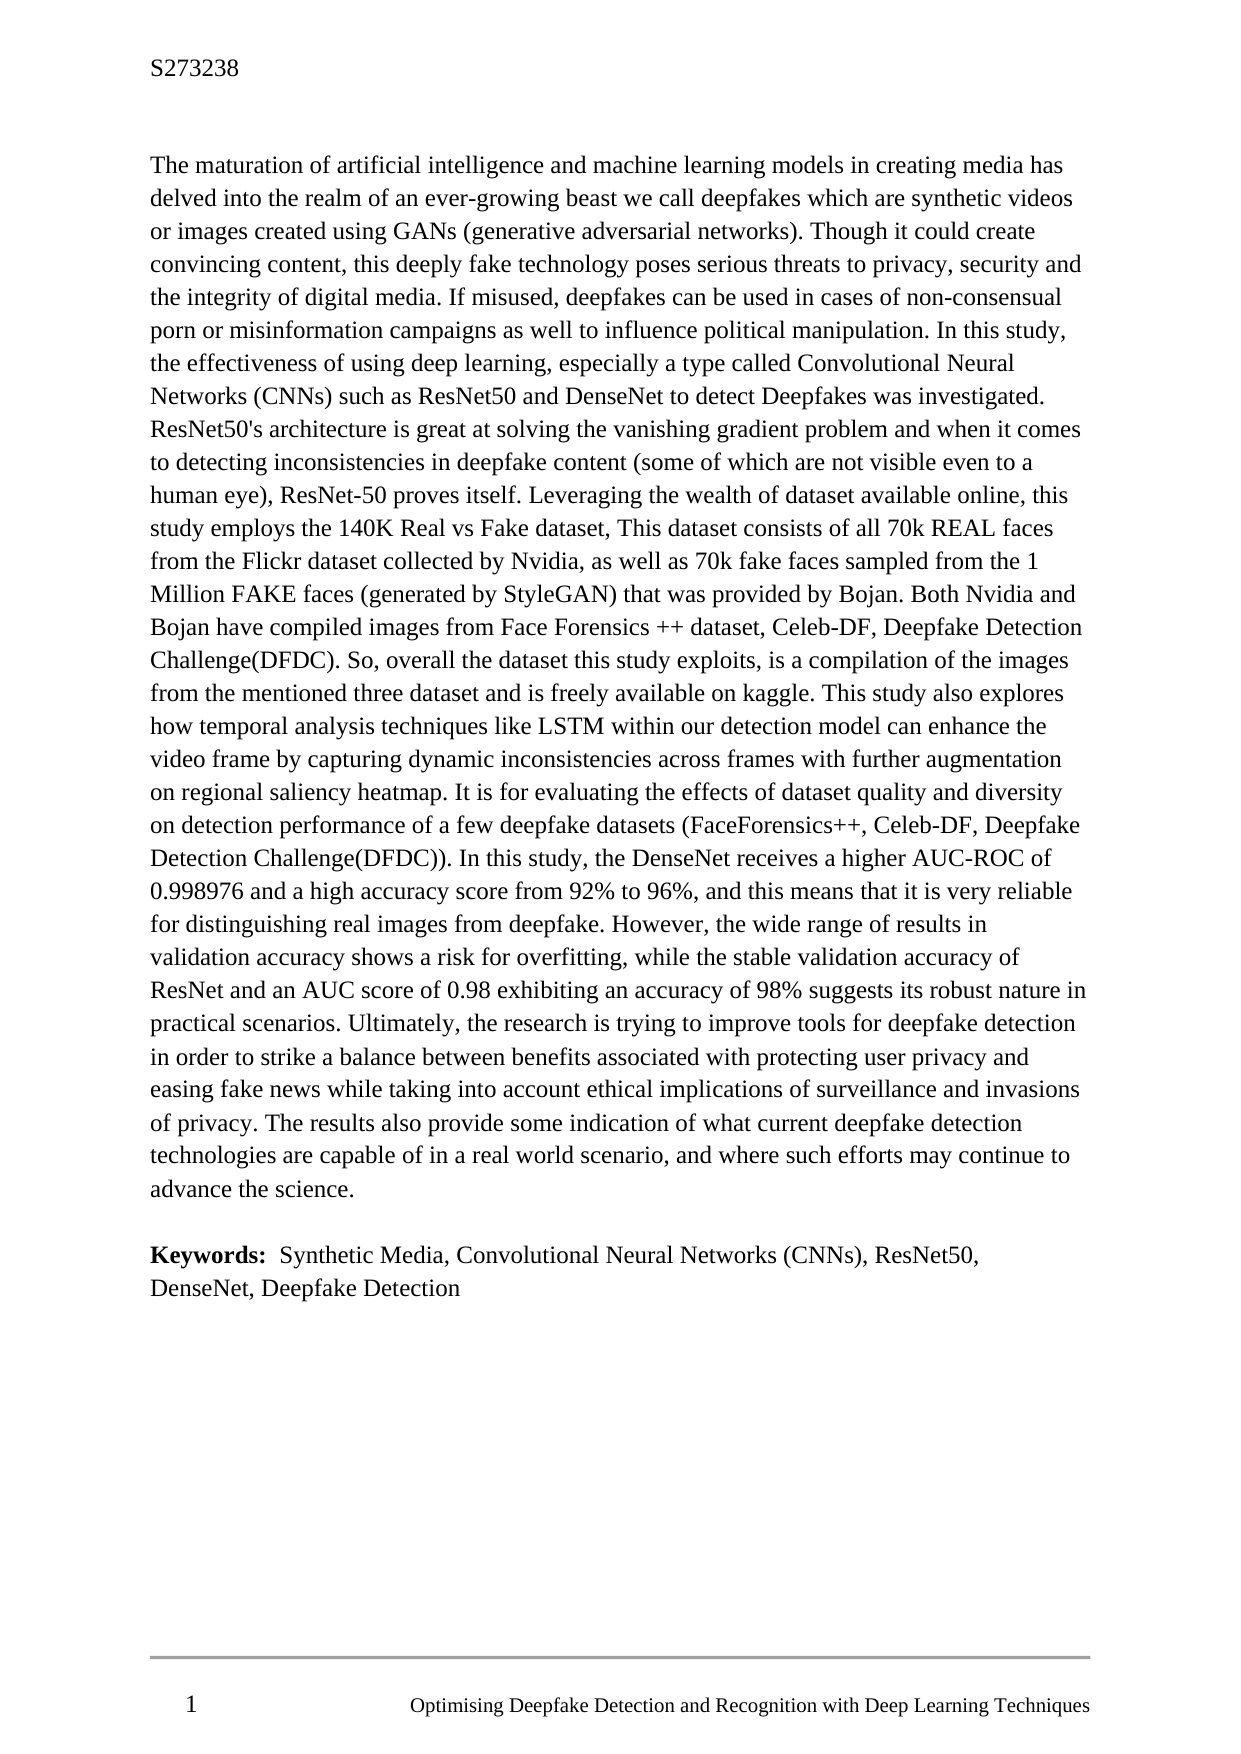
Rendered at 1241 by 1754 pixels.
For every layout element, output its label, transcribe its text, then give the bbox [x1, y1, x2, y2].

text Keywords: Synthetic Media, Convolutional Neural Networks (CNNs), ResNet50, DenseNet, Deepfake Detection [150, 1240, 1090, 1301]
text The maturation of artificial intelligence and machine learning models in creating media has delved into the realm of an ever-growing beast we call deepfakes which are synthetic videos or images created using GANs (generative adversarial networks). Though it could create convincing content, this deeply fake technology poses serious threats to privacy, security and the integrity of digital media. If misused, deepfakes can be used in cases of non-consensual porn or misinformation campaigns as well to influence political manipulation. In this study, the effectiveness of using deep learning, especially a type called Convolutional Neural Networks (CNNs) such as ResNet50 and DenseNet to detect Deepfakes was investigated. ResNet50's architecture is great at solving the vanishing gradient problem and when it comes to detecting inconsistencies in deepfake content (some of which are not visible even to a human eye), ResNet-50 proves itself. ​​Leveraging the wealth of dataset available online, this study employs the 140K Real vs Fake dataset, This dataset consists of all 70k REAL faces from the Flickr dataset collected by Nvidia, as well as 70k fake faces sampled from the 1 Million FAKE faces (generated by StyleGAN) that was provided by Bojan. Both Nvidia and Bojan have compiled images from Face Forensics ++ dataset, Celeb-DF, Deepfake Detection Challenge(DFDC). So, overall the dataset this study exploits, is a compilation of the images from the mentioned three dataset and is freely available on kaggle. This study also explores how temporal analysis techniques like LSTM within our detection model can enhance the video frame by capturing dynamic inconsistencies across frames with further augmentation on regional saliency heatmap. It is for evaluating the effects of dataset quality and diversity on detection performance of a few deepfake datasets (FaceForensics++, Celeb-DF, Deepfake Detection Challenge(DFDC)). In this study, the DenseNet receives a higher AUC-ROC of 0.998976 and a high accuracy score from 92% to 96%, and this means that it is very reliable for distinguishing real images from deepfake. However, the wide range of results in validation accuracy shows a risk for overfitting, while the stable validation accuracy of ResNet and an AUC score of 0.98 exhibiting an accuracy of 98% suggests its robust nature in practical scenarios. Ultimately, the research is trying to improve tools for deepfake detection in order to strike a balance between benefits associated with protecting user privacy and easing fake news while taking into account ethical implications of surveillance and invasions of privacy. The results also provide some indication of what current deepfake detection technologies are capable of in a real world scenario, and where such efforts may continue to advance the science. [150, 150, 1090, 1202]
